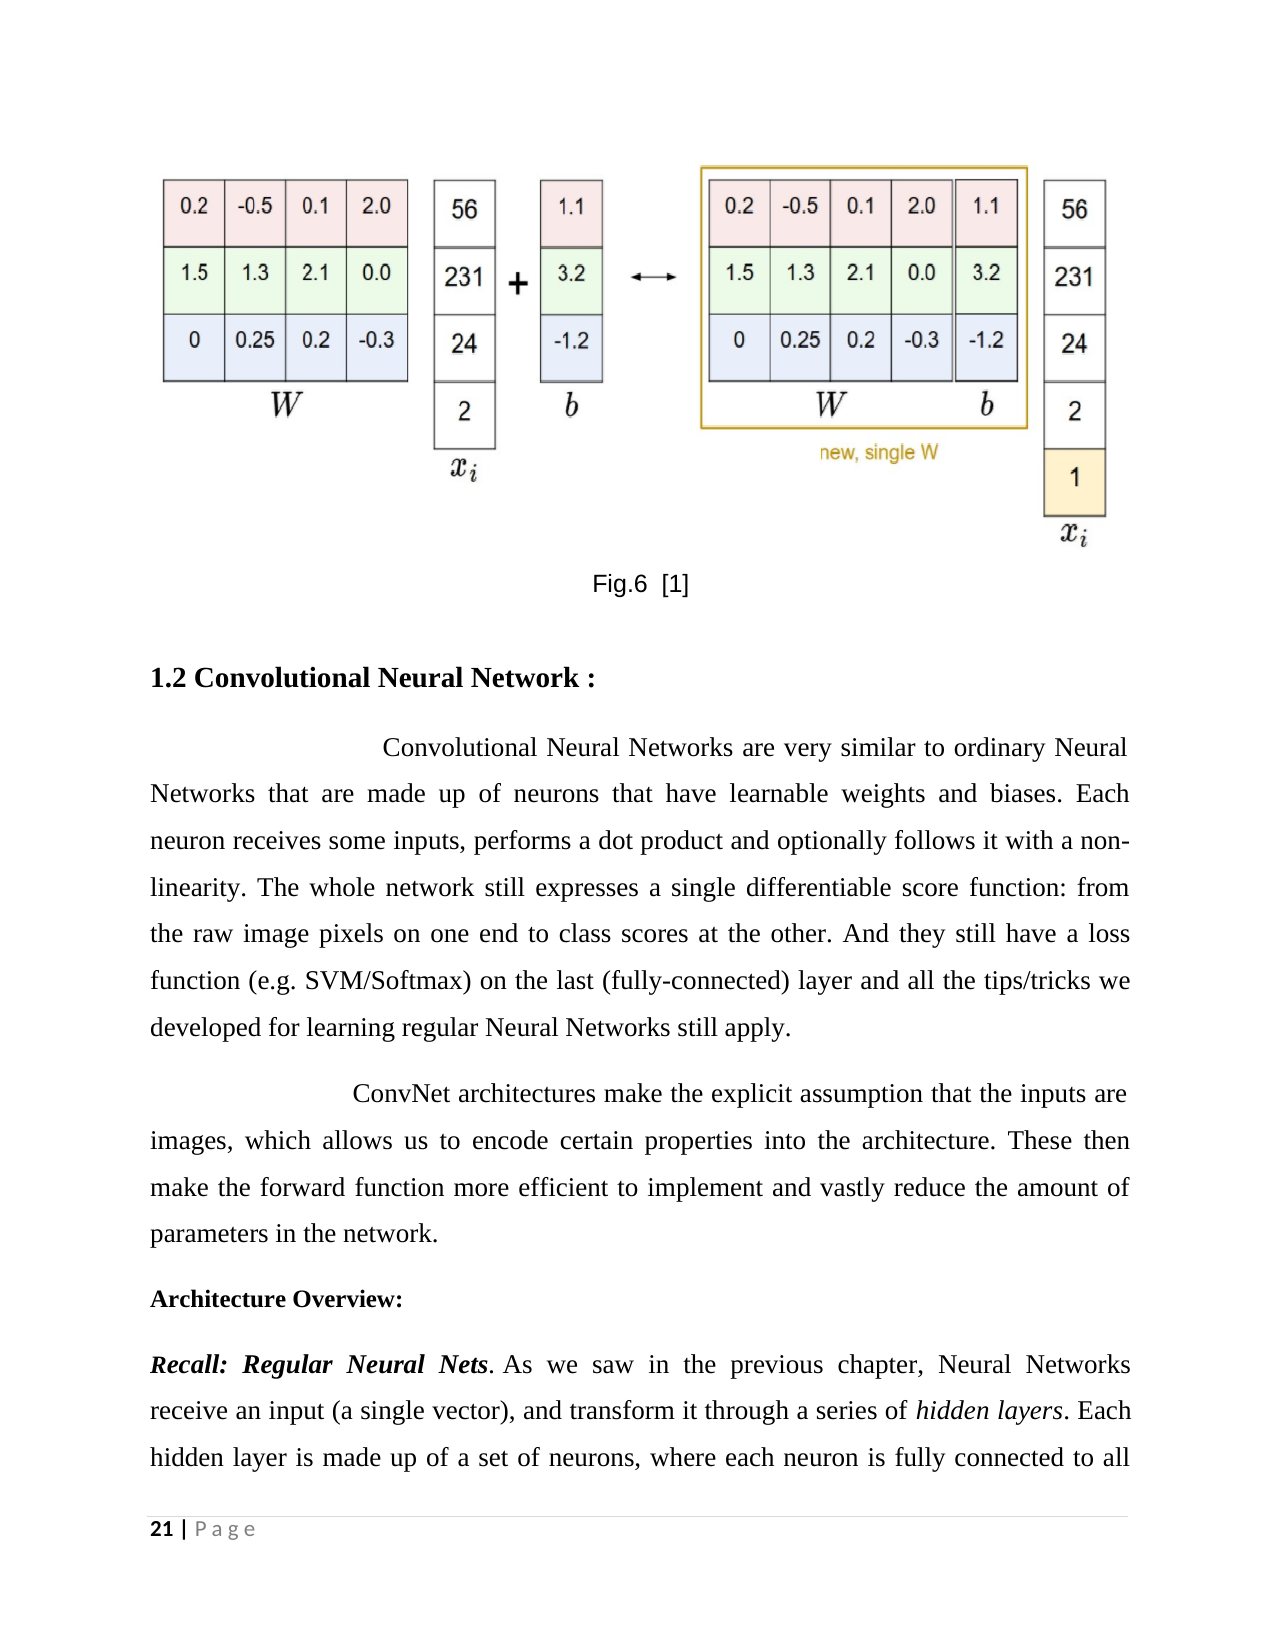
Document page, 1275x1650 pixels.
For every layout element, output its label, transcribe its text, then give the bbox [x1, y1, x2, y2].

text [150, 1348, 1131, 1472]
text Architecture Overview: [150, 1284, 1131, 1313]
text Convolutional Neural Networks are very similar to ordinary Neural Networks that are made up of neurons that have learnable weights and biases. Each neuron receives some inputs, performs a dot product and optionally follows it with a non-linearity. The whole network still expresses a single differentiable score function: from the raw image pixels on one end to class scores at the other. And they still have a loss function (e.g. SVM/Softmax) on the last (fully-connected) layer and all the tips/tricks we developed for learning regular Neural Networks still apply. [150, 731, 1131, 1042]
text ConvNet architectures make the explicit assumption that the inputs are images, which allows us to encode certain properties into the architecture. These then make the forward function more efficient to implement and vastly reduce the amount of parameters in the network. [150, 1078, 1131, 1249]
text 1.2 Convolutional Neural Network : [150, 660, 1131, 694]
text Fig.6 [1] [150, 569, 1131, 597]
picture [150, 150, 1132, 552]
